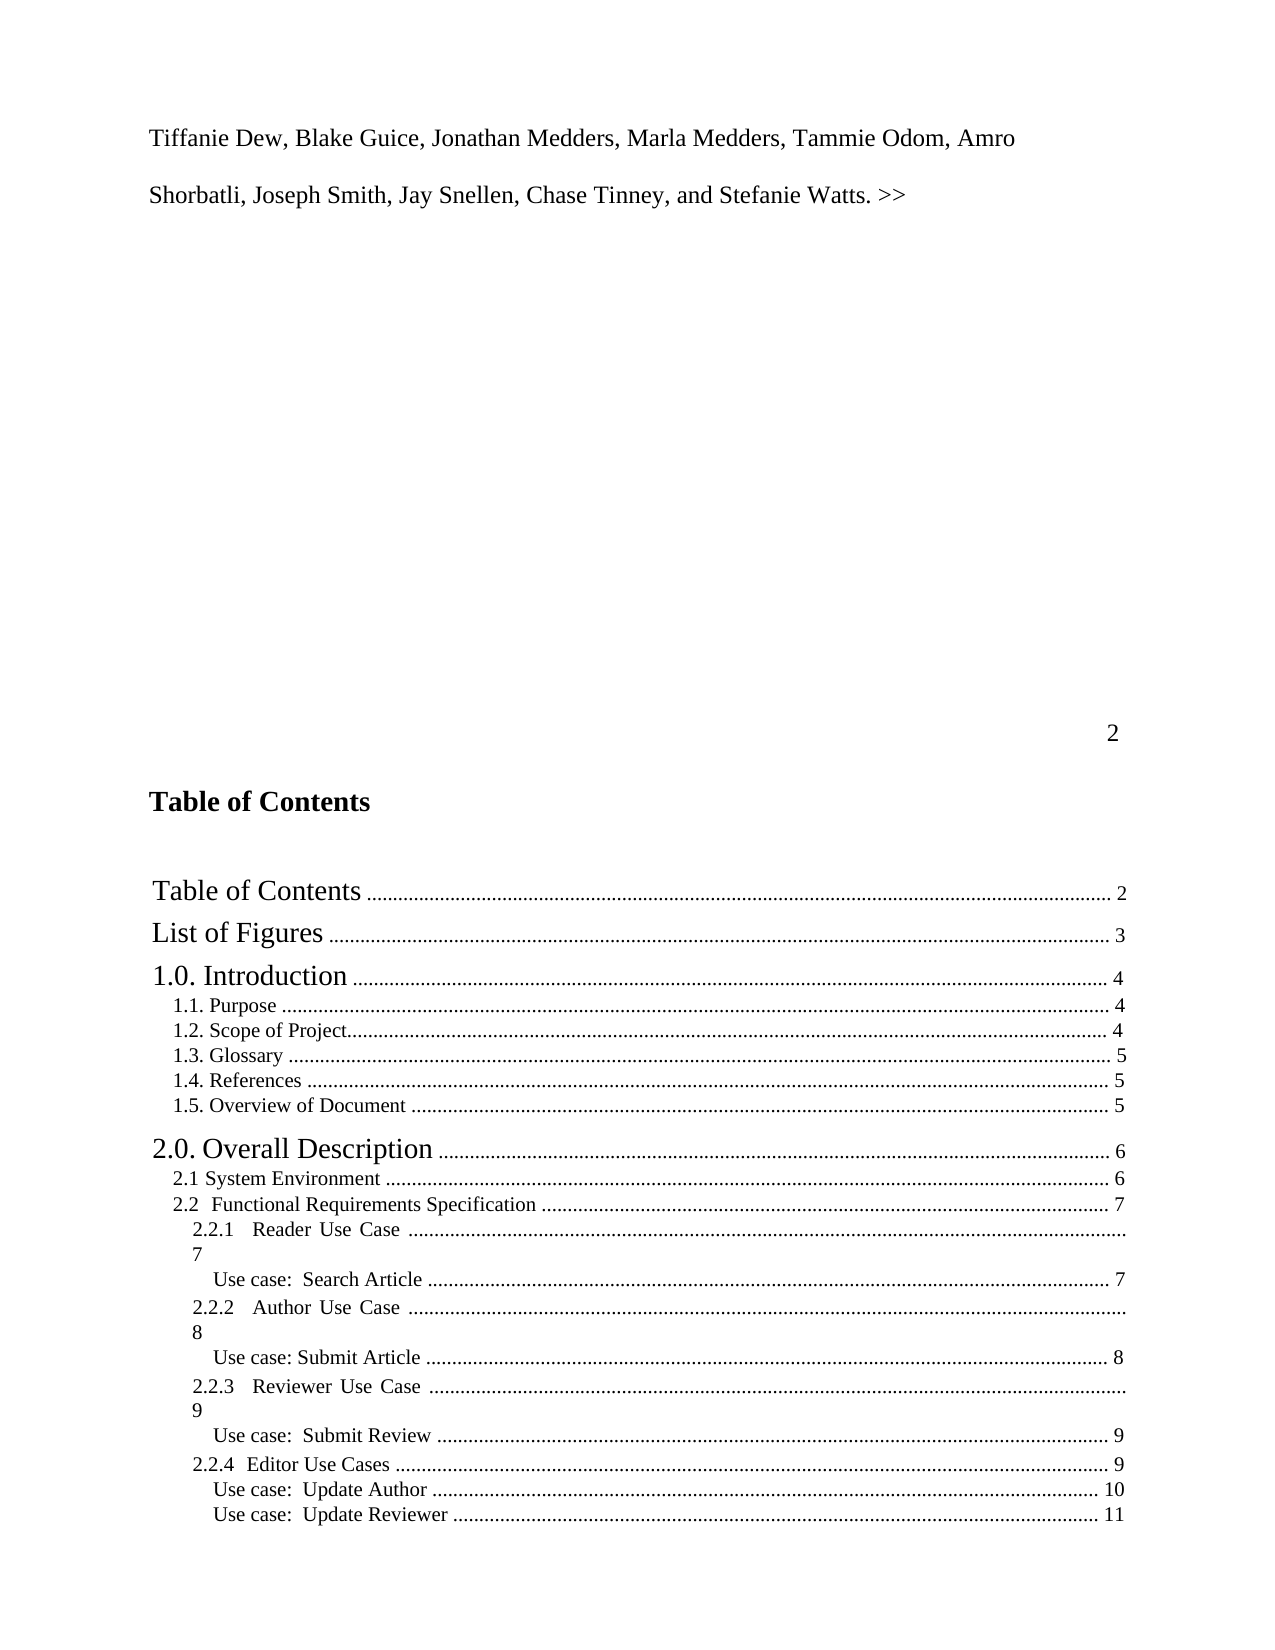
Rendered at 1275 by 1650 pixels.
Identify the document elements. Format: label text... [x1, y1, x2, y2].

text 1.5. Overview of Document ...................................................................................................................................... 5 [172, 1093, 1127, 1117]
text 2.2.3 Reviewer Use Case ...................................................................................................................................... 9 [192, 1374, 1127, 1422]
text 2.2.2 Author Use Case .......................................................................................................................................... 8 [192, 1295, 1127, 1344]
text 2.0. Overall Description ................................................................................................................................. 6 [152, 1131, 1127, 1165]
text Use case: Submit Review ................................................................................................................................. 9 [212, 1423, 1127, 1447]
text Shorbatli, Joseph Smith, Jay Snellen, Chase Tinney, and Stefanie Watts. >> [148, 180, 1126, 209]
text 1.0. Introduction ................................................................................................................................................. 4 [152, 958, 1127, 992]
text 1.4. References .......................................................................................................................................................... 5 [172, 1068, 1127, 1092]
subtitle Table of Contents ............................................................................................................................................... 2 List of Figures ...................................................................................................................................................... 3 [152, 873, 1127, 949]
text 1.2. Scope of Project.................................................................................................................................................. 4 [172, 1018, 1127, 1042]
text Table of Contents [148, 784, 1216, 818]
text 2.2 Functional Requirements Specification ............................................................................................................. 7 [172, 1192, 1127, 1216]
text 1.1. Purpose ............................................................................................................................................................... 4 [172, 993, 1127, 1017]
text Use case: Update Author ................................................................................................................................ 10 [212, 1477, 1127, 1501]
text 2 [148, 718, 1216, 747]
text 2.2.4 Editor Use Cases ......................................................................................................................................... 9 [192, 1452, 1127, 1476]
text Tiffanie Dew, Blake Guice, Jonathan Medders, Marla Medders, Tammie Odom, Amro [148, 123, 1126, 151]
text 2.2.1 Reader Use Case .......................................................................................................................................... 7 [192, 1217, 1127, 1266]
text Use case: Update Reviewer ............................................................................................................................ 11 [212, 1502, 1127, 1526]
text Use case: Search Article ................................................................................................................................... 7 [212, 1267, 1127, 1291]
text 1.3. Glossary .............................................................................................................................................................. 5 [172, 1043, 1127, 1067]
text 2.1 System Environment ........................................................................................................................................... 6 [172, 1166, 1127, 1190]
text Use case: Submit Article ................................................................................................................................... 8 [212, 1345, 1127, 1369]
